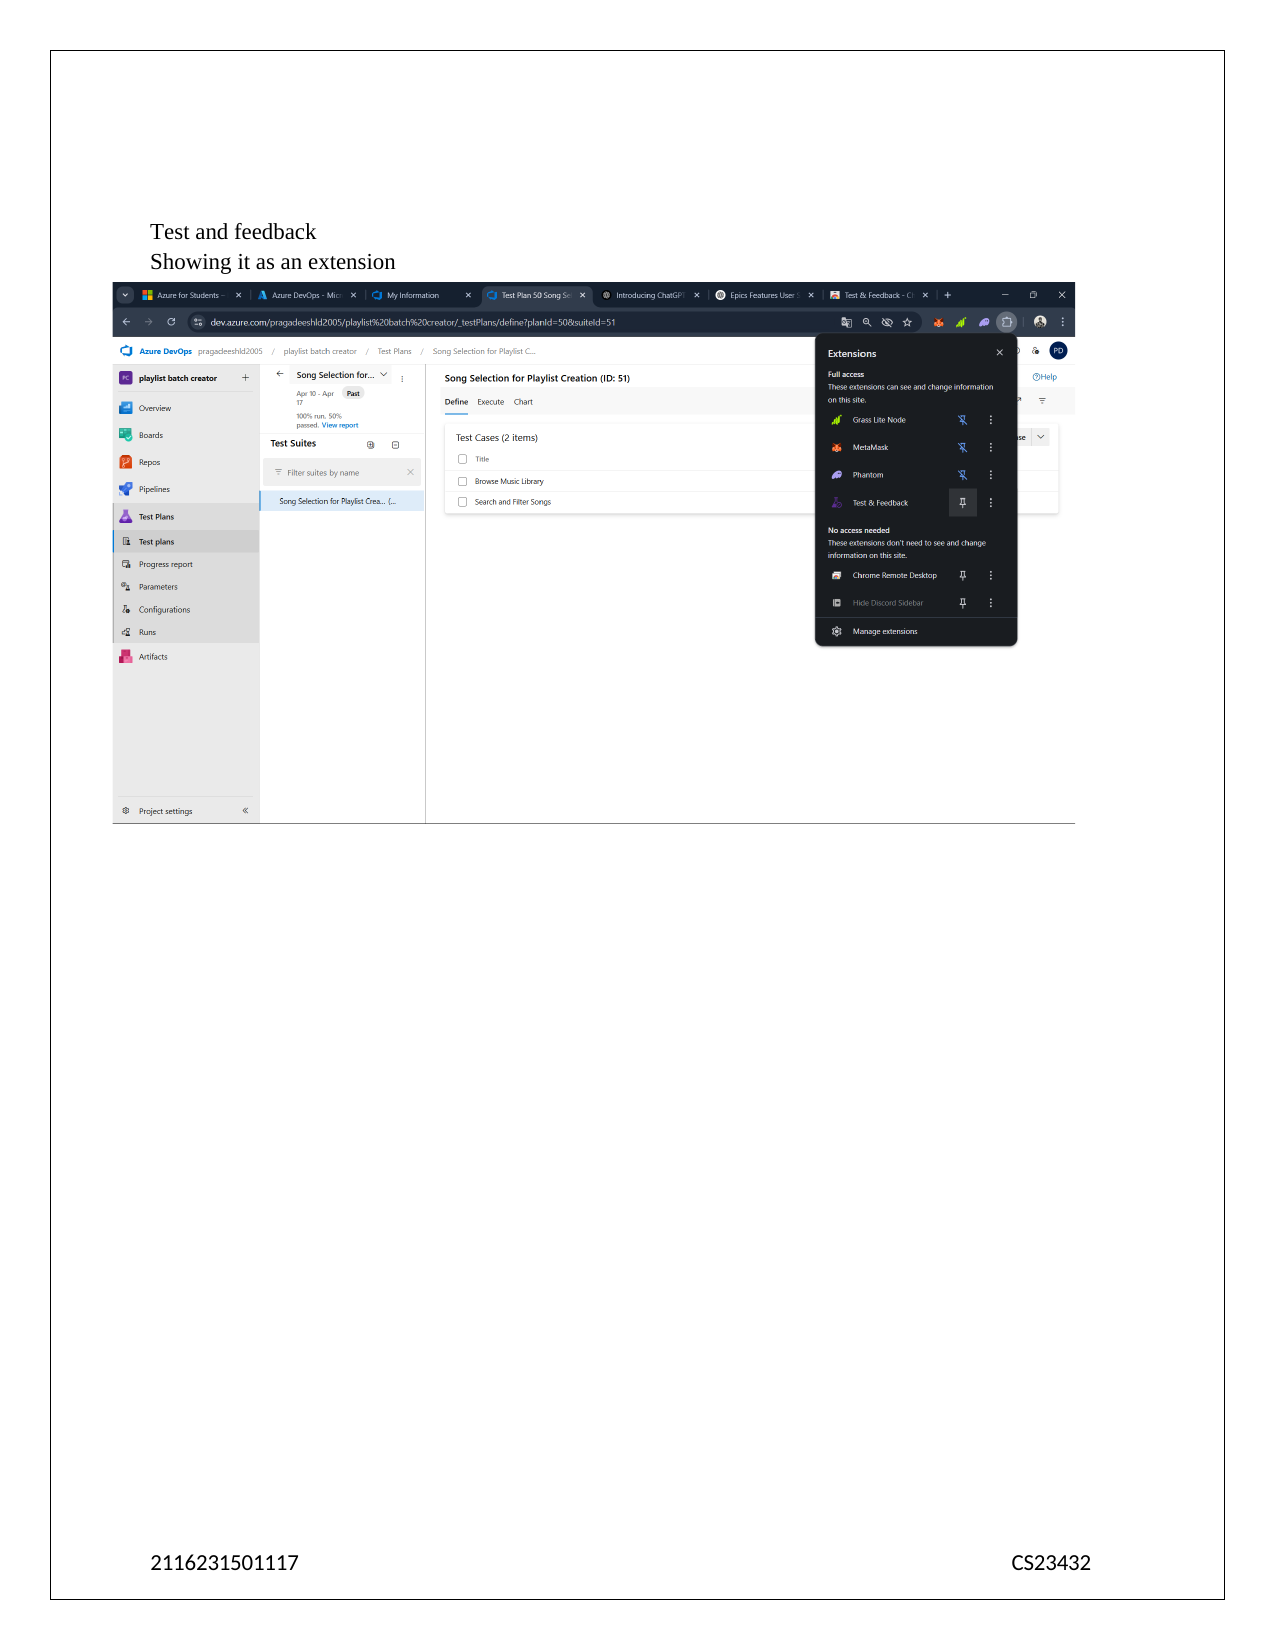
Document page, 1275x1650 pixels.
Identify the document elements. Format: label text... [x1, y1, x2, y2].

picture [112, 282, 1076, 824]
text Test and feedback Showing it as an extension [150, 218, 396, 275]
